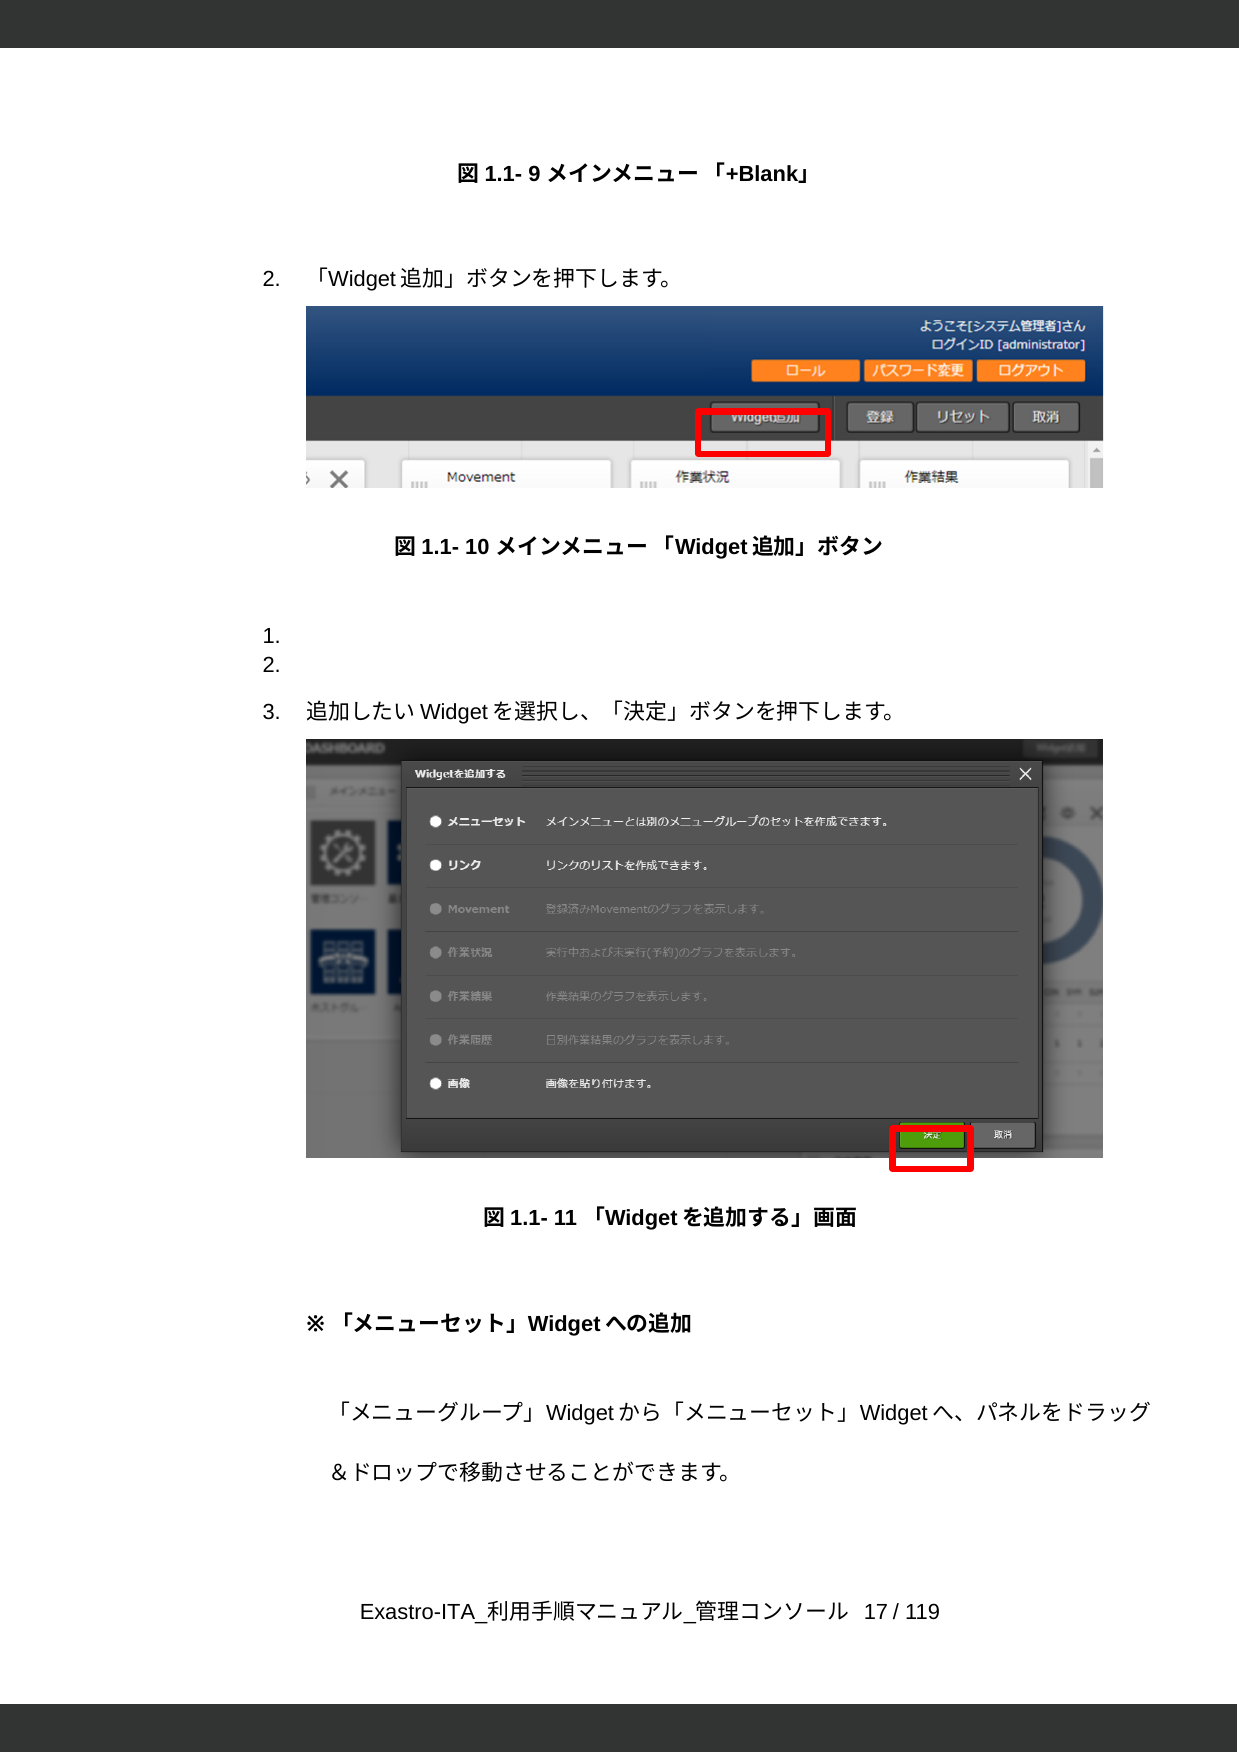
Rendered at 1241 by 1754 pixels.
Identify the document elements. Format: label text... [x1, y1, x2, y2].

picture [0, 0, 1239, 48]
list 追加したいWidgetを選択し、「決定」ボタンを押下します。 [262, 680, 1152, 739]
picture [0, 1704, 1237, 1752]
picture [306, 306, 1104, 488]
text ※ 「メニューセット」Widgetへの追加 [306, 1292, 1152, 1351]
text 「メニューグループ」Widgetから「メニューセット」Widgetへ、パネルをドラッグ＆ドロップで移動させることができます。 [328, 1381, 1152, 1500]
text 図 1.1- 9 メインメニュー 「+Blank」 [148, 142, 1130, 201]
list 「Widget追加」ボタンを押下します。 [262, 247, 1152, 307]
picture [896, 1132, 967, 1158]
text 図 1.1- 10 メインメニュー 「Widget追加」ボタン [148, 515, 1130, 575]
picture [306, 739, 1103, 1158]
text 図 1.1- 11 「Widgetを追加する」画面 [148, 1186, 1130, 1246]
